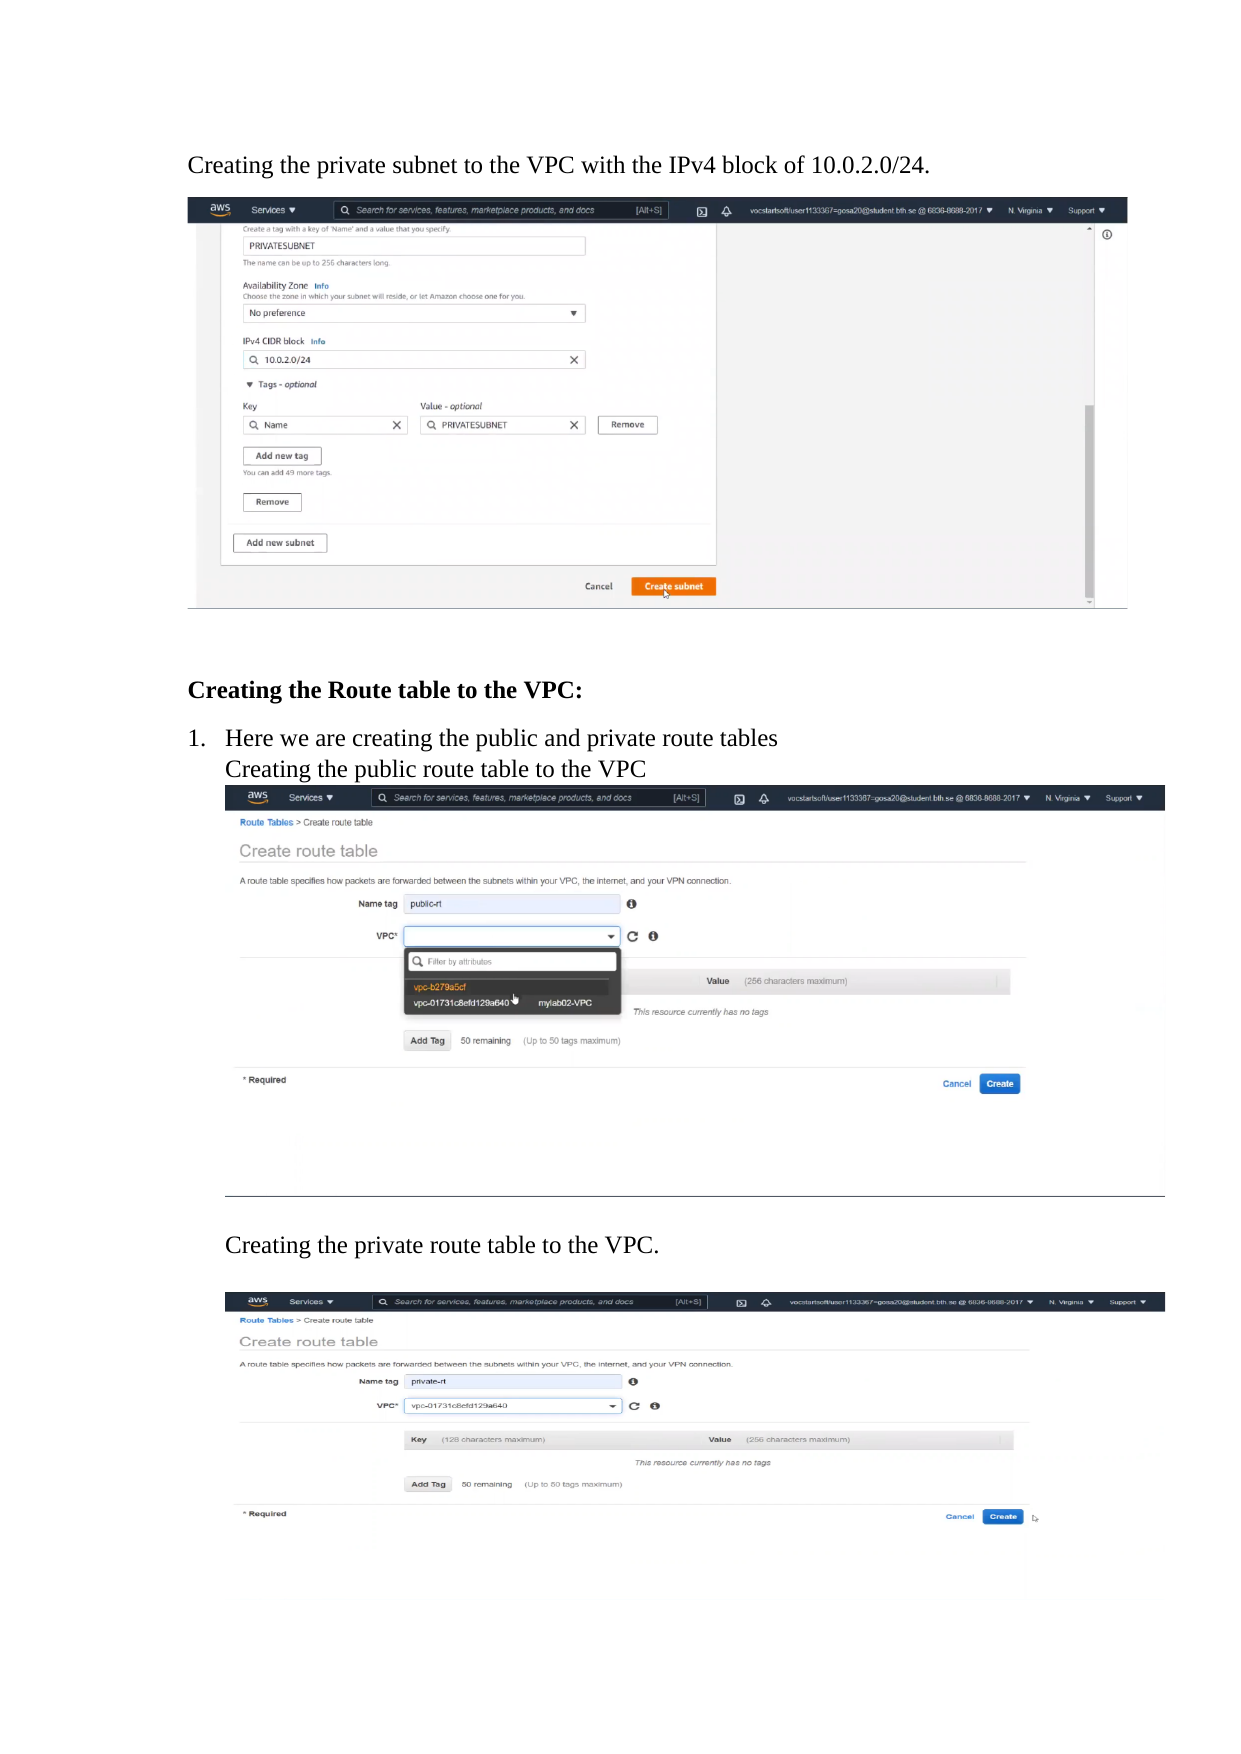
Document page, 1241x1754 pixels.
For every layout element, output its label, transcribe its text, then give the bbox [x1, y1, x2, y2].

list Creating the public route table to the VPC [225, 754, 1090, 783]
text Creating the Route table to the VPC: [187, 675, 1090, 704]
text Creating the private subnet to the VPC with the IPv4 block of 10.0.2.0/24. [187, 150, 1090, 179]
picture [225, 1292, 1166, 1600]
picture [187, 197, 1128, 609]
picture [225, 785, 1166, 1197]
list Here we are creating the public and private route tables [187, 723, 1090, 752]
list Creating the private route table to the VPC. [225, 1230, 1090, 1259]
